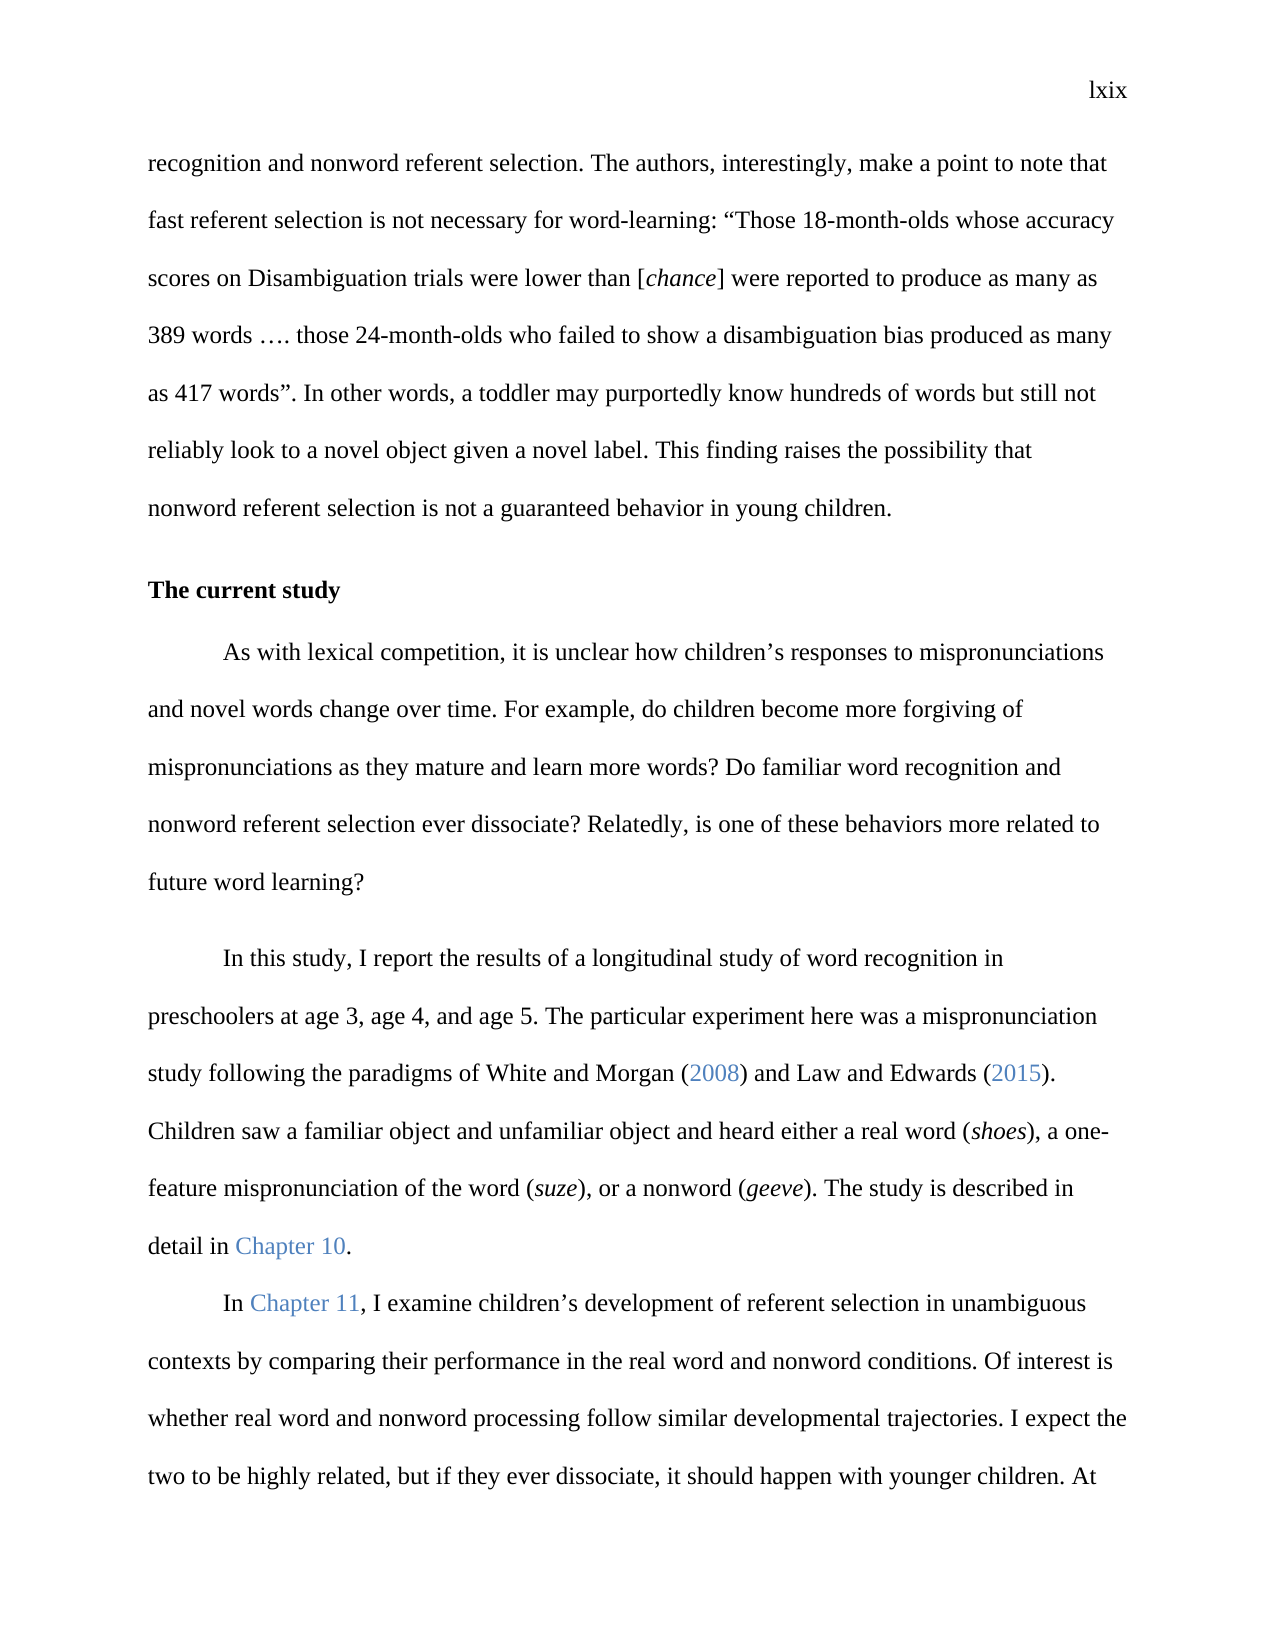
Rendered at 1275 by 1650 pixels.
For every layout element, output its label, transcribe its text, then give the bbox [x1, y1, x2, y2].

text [148, 1288, 1127, 1489]
subtitle The current study [148, 575, 1127, 604]
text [148, 148, 1127, 521]
text As with lexical competition, it is unclear how children’s responses to mispronunciations and novel words change over time. For example, do children become more forgiving of mispronunciations as they mature and learn more words? Do familiar word recognition and nonword referent selection ever dissociate? Relatedly, is one of these behaviors more related to future word learning? [148, 637, 1127, 896]
text In this study, I report the results of a longitudinal study of word recognition in preschoolers at age 3, age 4, and age 5. The particular experiment here was a mispronunciation study following the paradigms of White and Morgan (2008) and Law and Edwards (2015). Children saw a familiar object and unfamiliar object and heard either a real word (shoes), a one-feature mispronunciation of the word (suze), or a nonword (geeve). The study is described in detail in Chapter 10. [148, 943, 1127, 1259]
